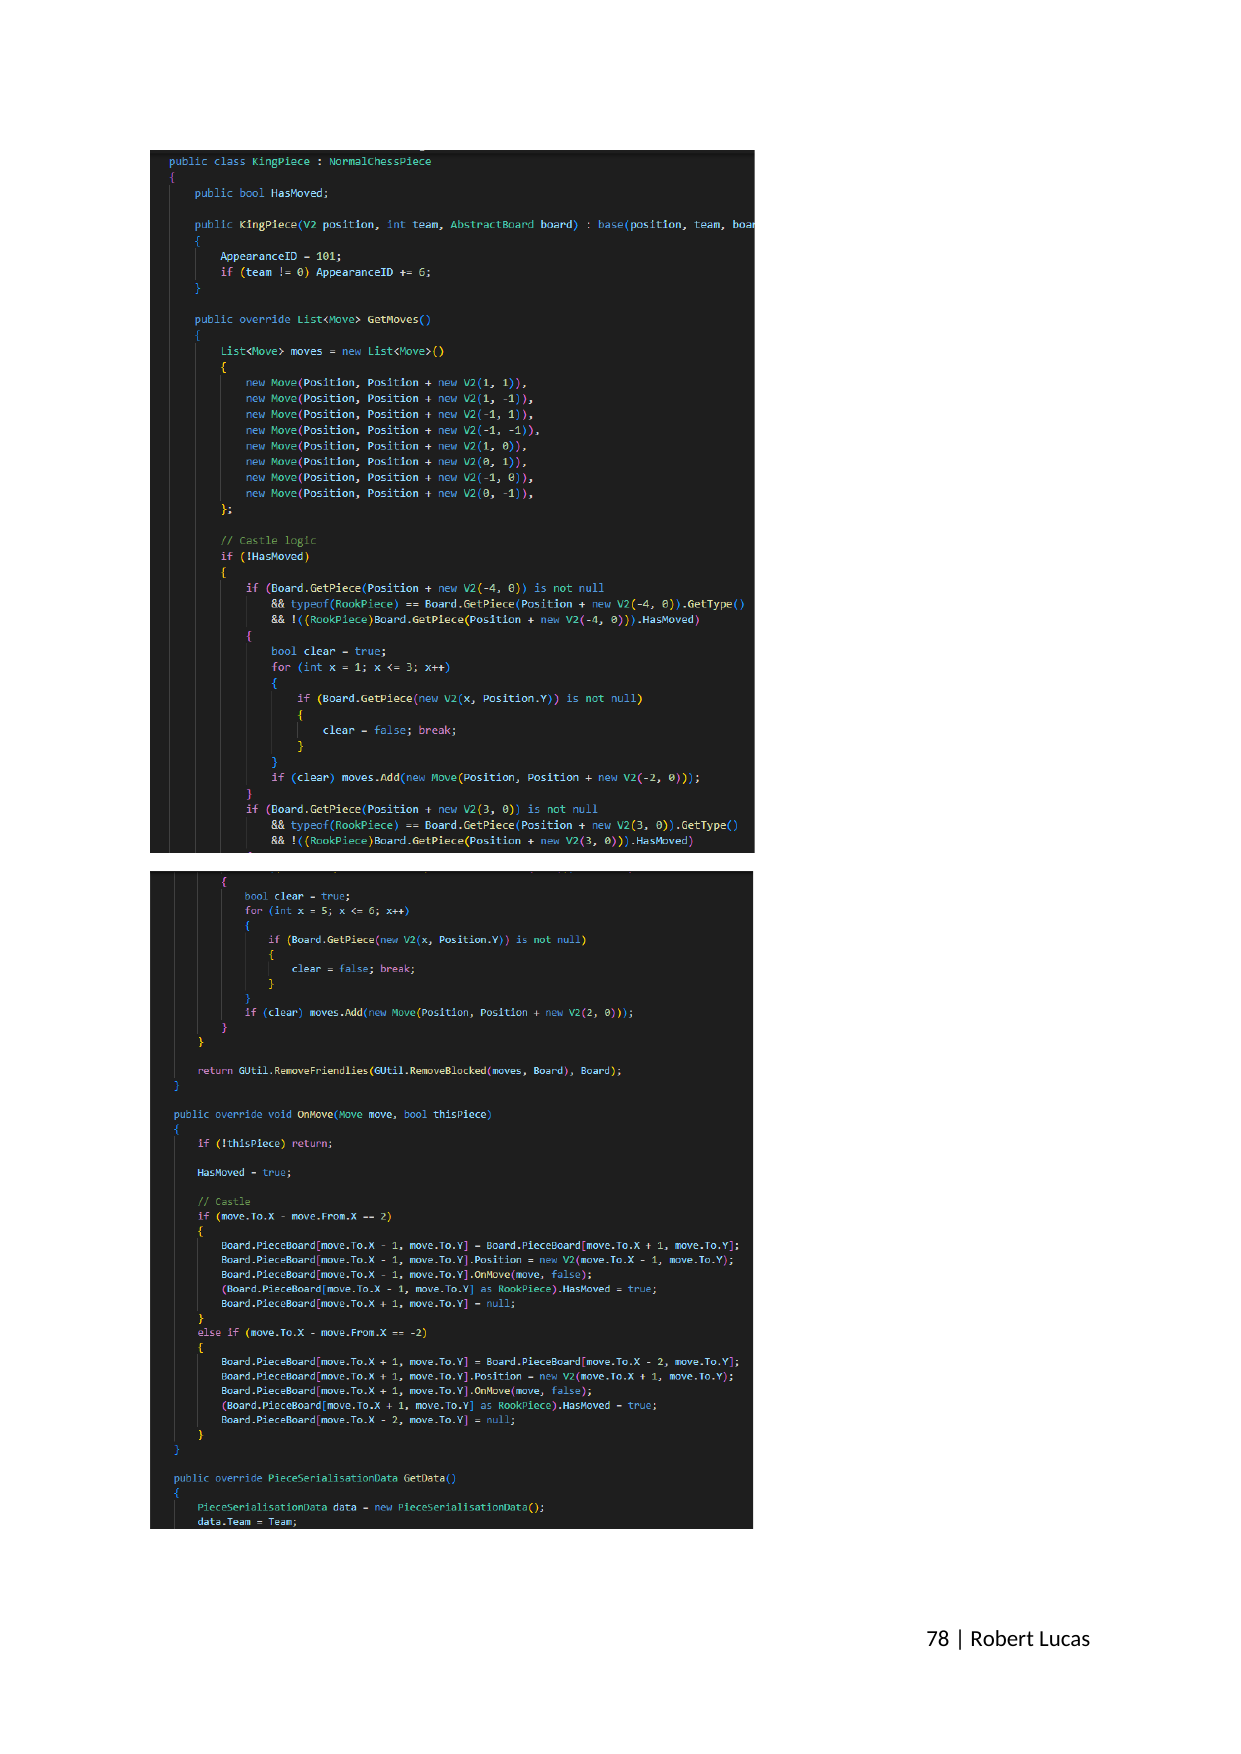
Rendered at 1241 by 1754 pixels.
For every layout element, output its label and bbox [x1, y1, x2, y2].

picture [150, 871, 754, 1529]
picture [150, 150, 755, 853]
